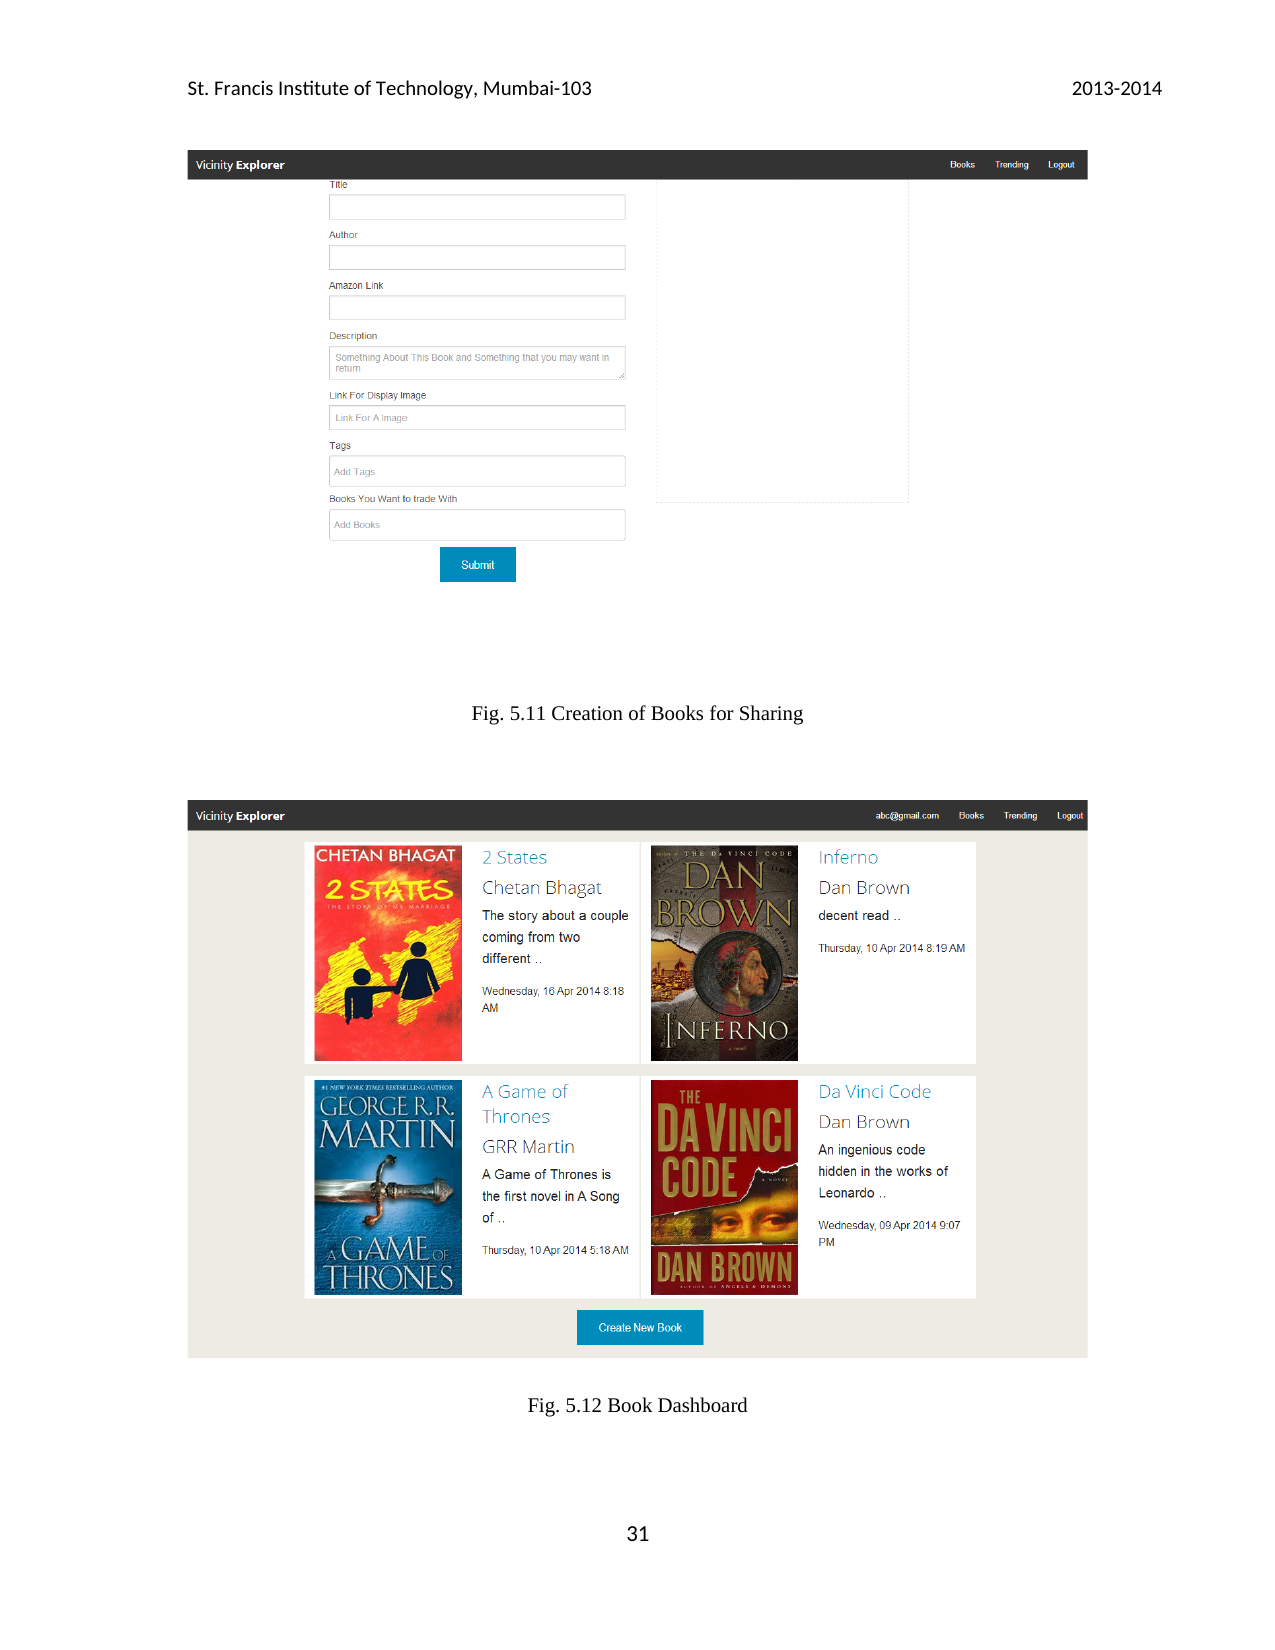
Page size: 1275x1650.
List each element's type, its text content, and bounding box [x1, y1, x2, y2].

picture [187, 800, 1088, 1358]
text Fig. 5.11 Creation of Books for Sharing [187, 701, 1087, 725]
text Fig. 5.12 Book Dashboard [187, 1393, 1087, 1417]
picture [187, 150, 1088, 666]
